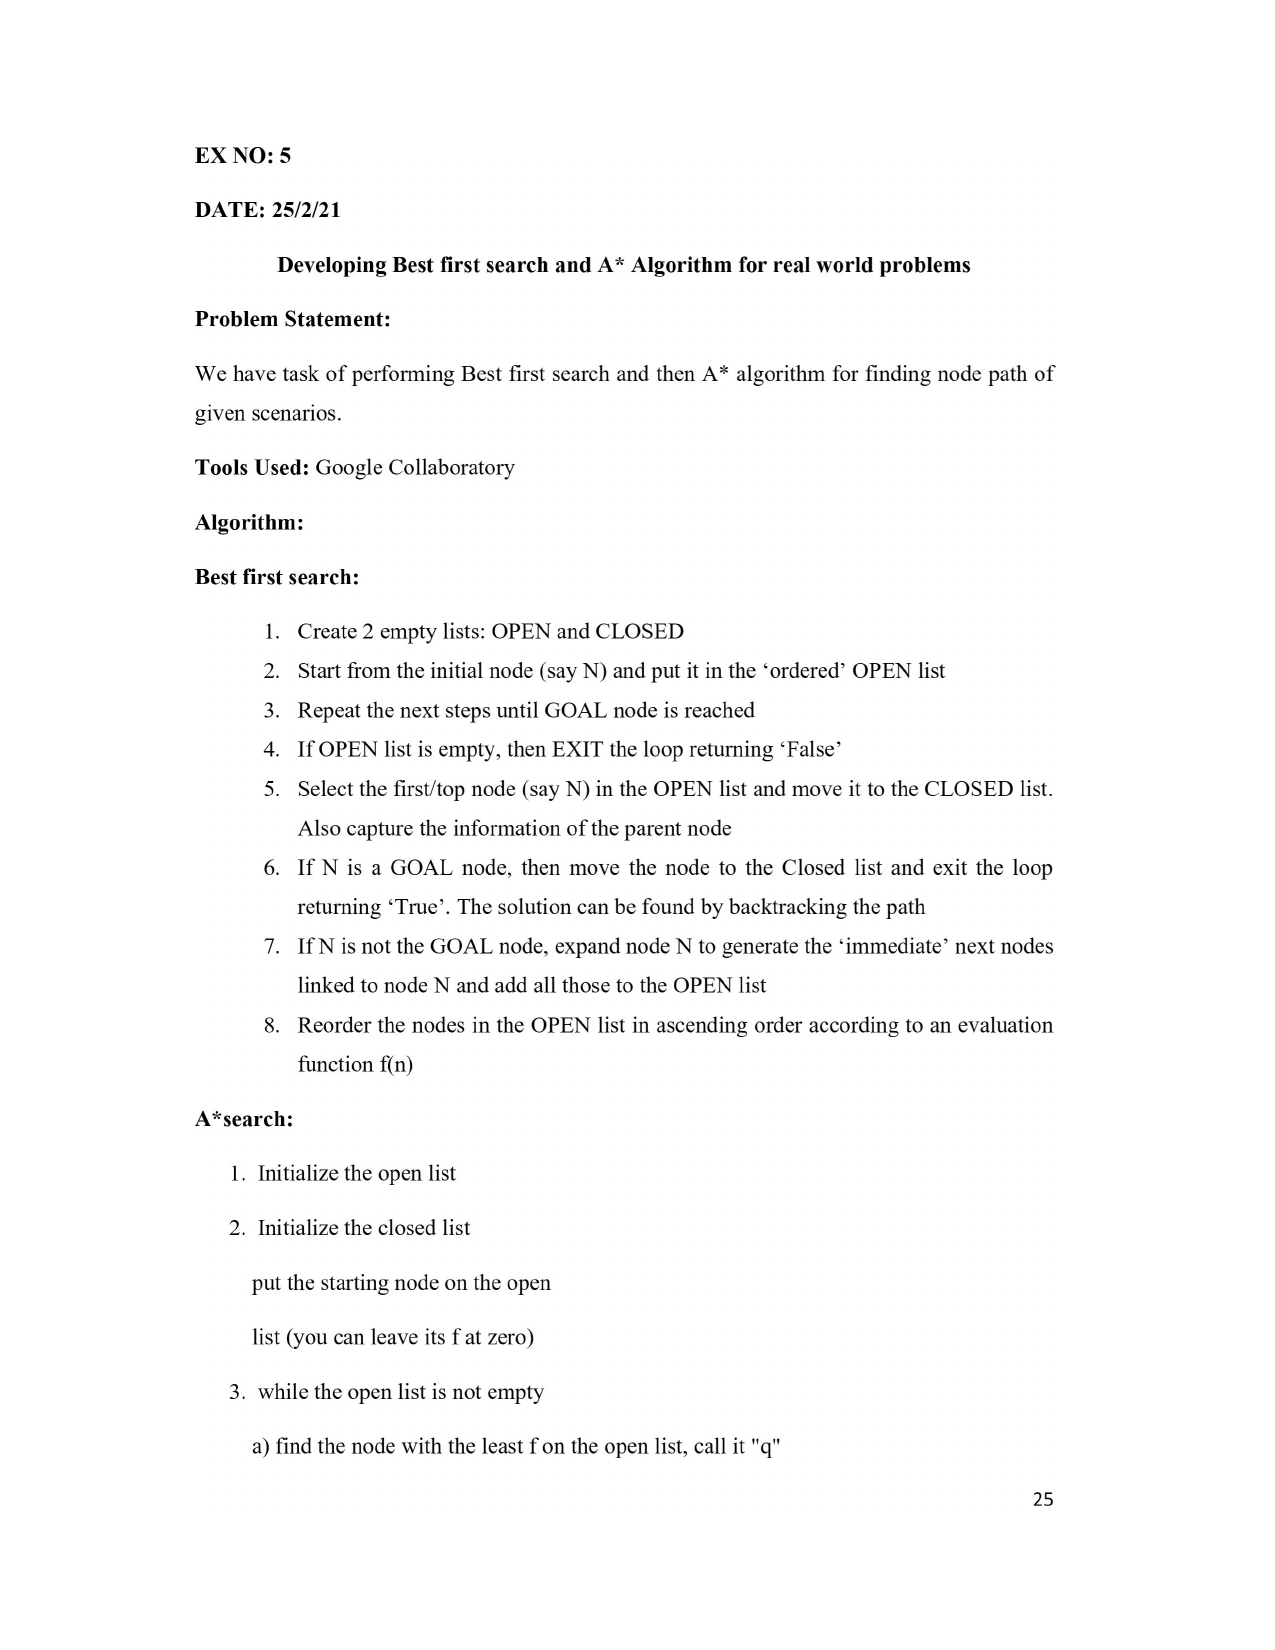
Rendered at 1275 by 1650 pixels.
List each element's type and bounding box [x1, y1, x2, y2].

picture [194, 147, 1056, 1506]
